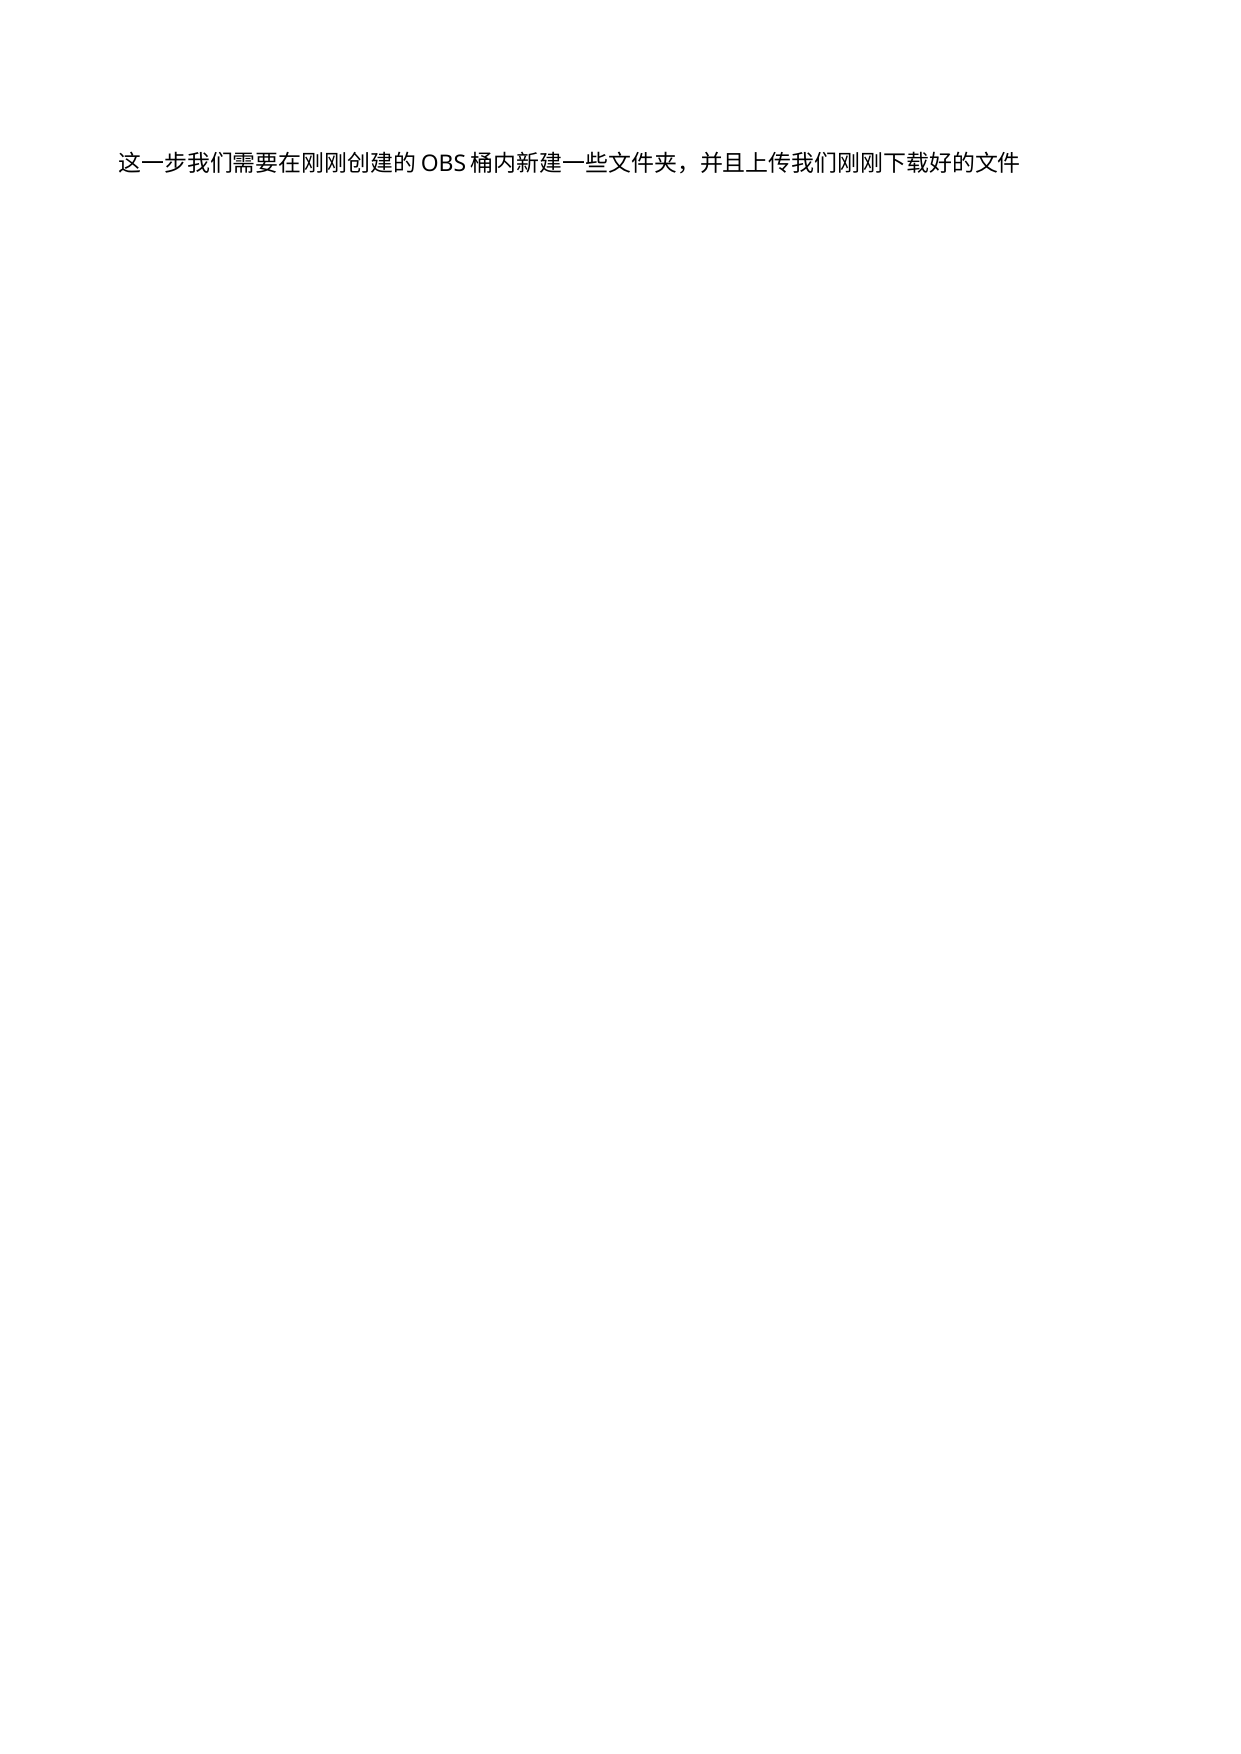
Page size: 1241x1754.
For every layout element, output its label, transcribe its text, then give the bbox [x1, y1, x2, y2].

list 这一步我们需要在刚刚创建的OBS桶内新建一些文件夹，并且上传我们刚刚下载好的文件 [118, 147, 1122, 178]
